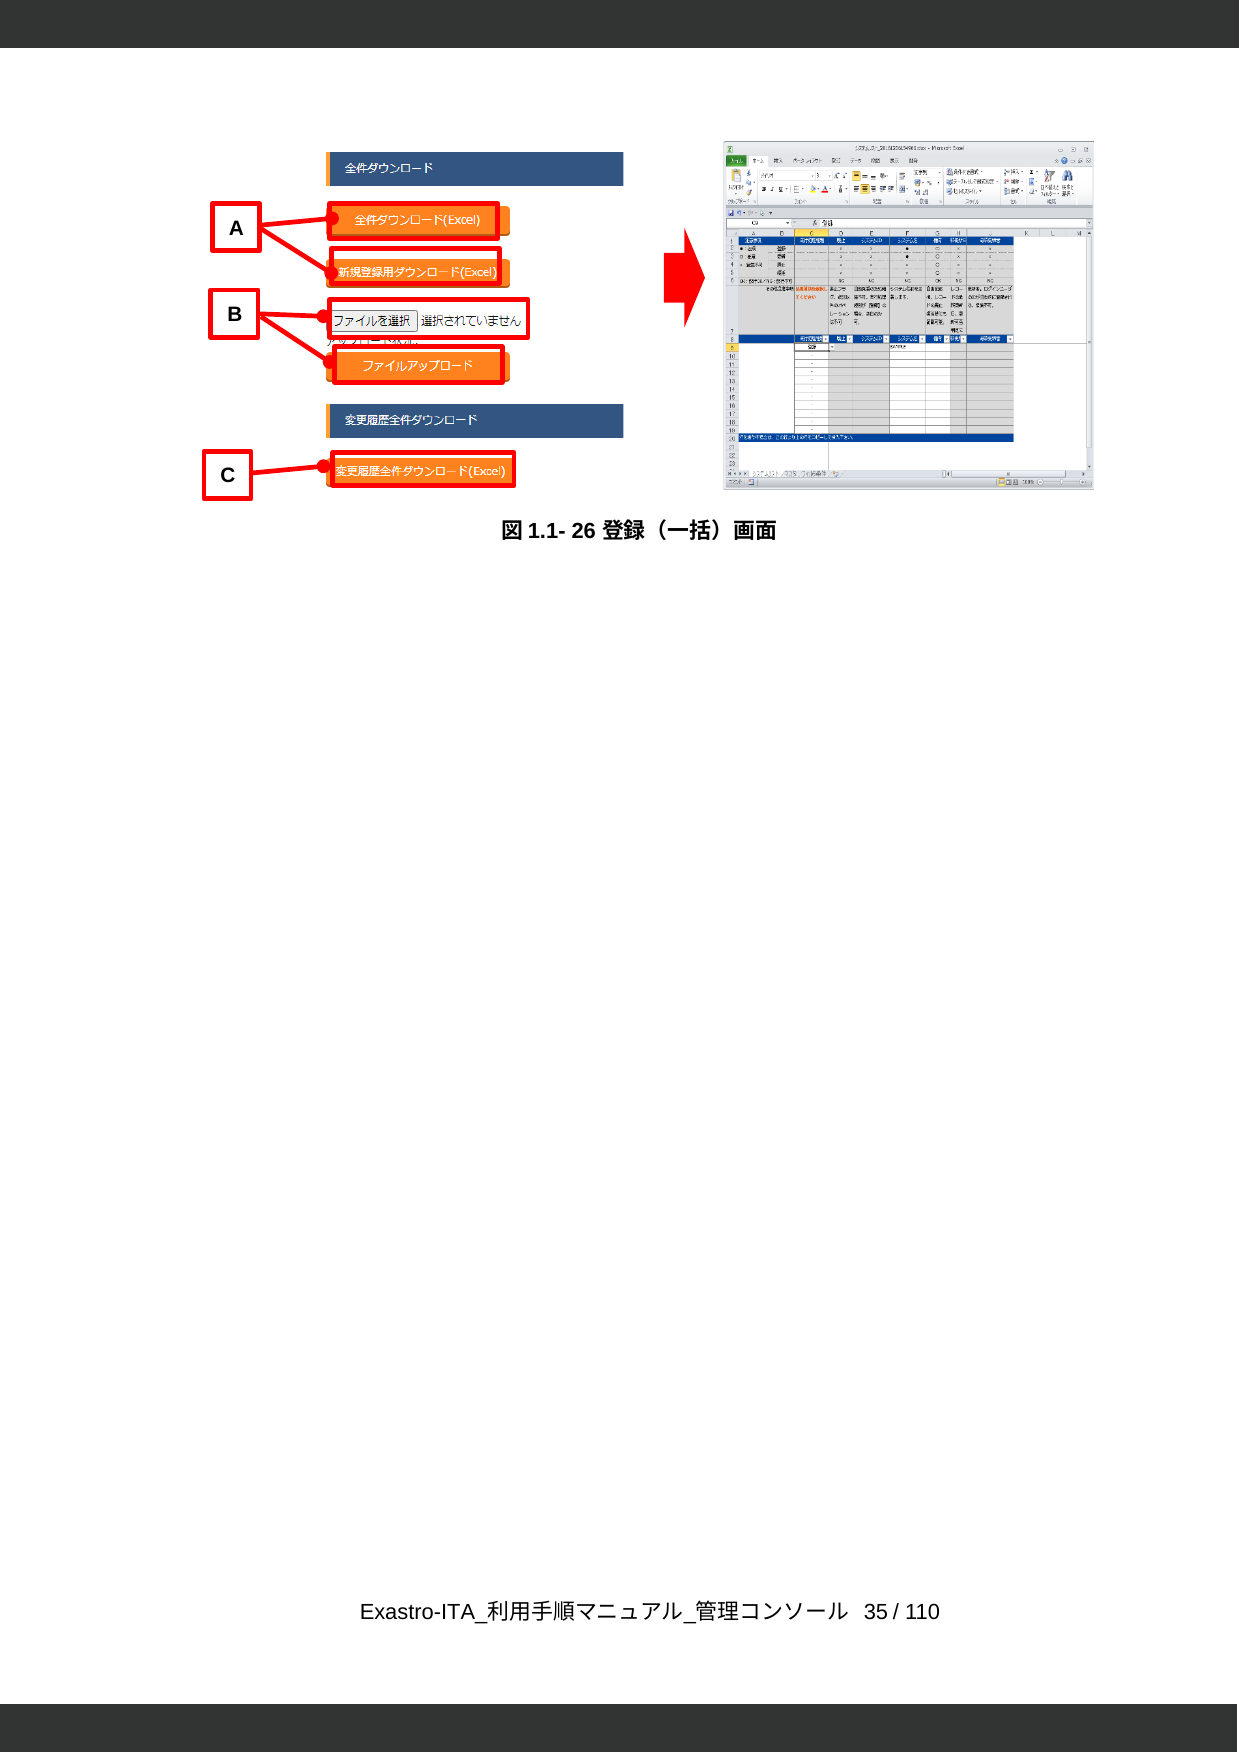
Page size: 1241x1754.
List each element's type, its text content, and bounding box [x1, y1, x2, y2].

picture [334, 251, 497, 281]
picture [335, 455, 512, 483]
picture [332, 206, 495, 236]
picture [0, 0, 1239, 48]
picture [318, 149, 624, 494]
picture [337, 349, 500, 380]
picture [0, 1704, 1237, 1752]
picture [723, 141, 1094, 490]
picture [332, 302, 526, 335]
text 図 1.1- 26 登録（一括）画面 [148, 499, 1130, 559]
